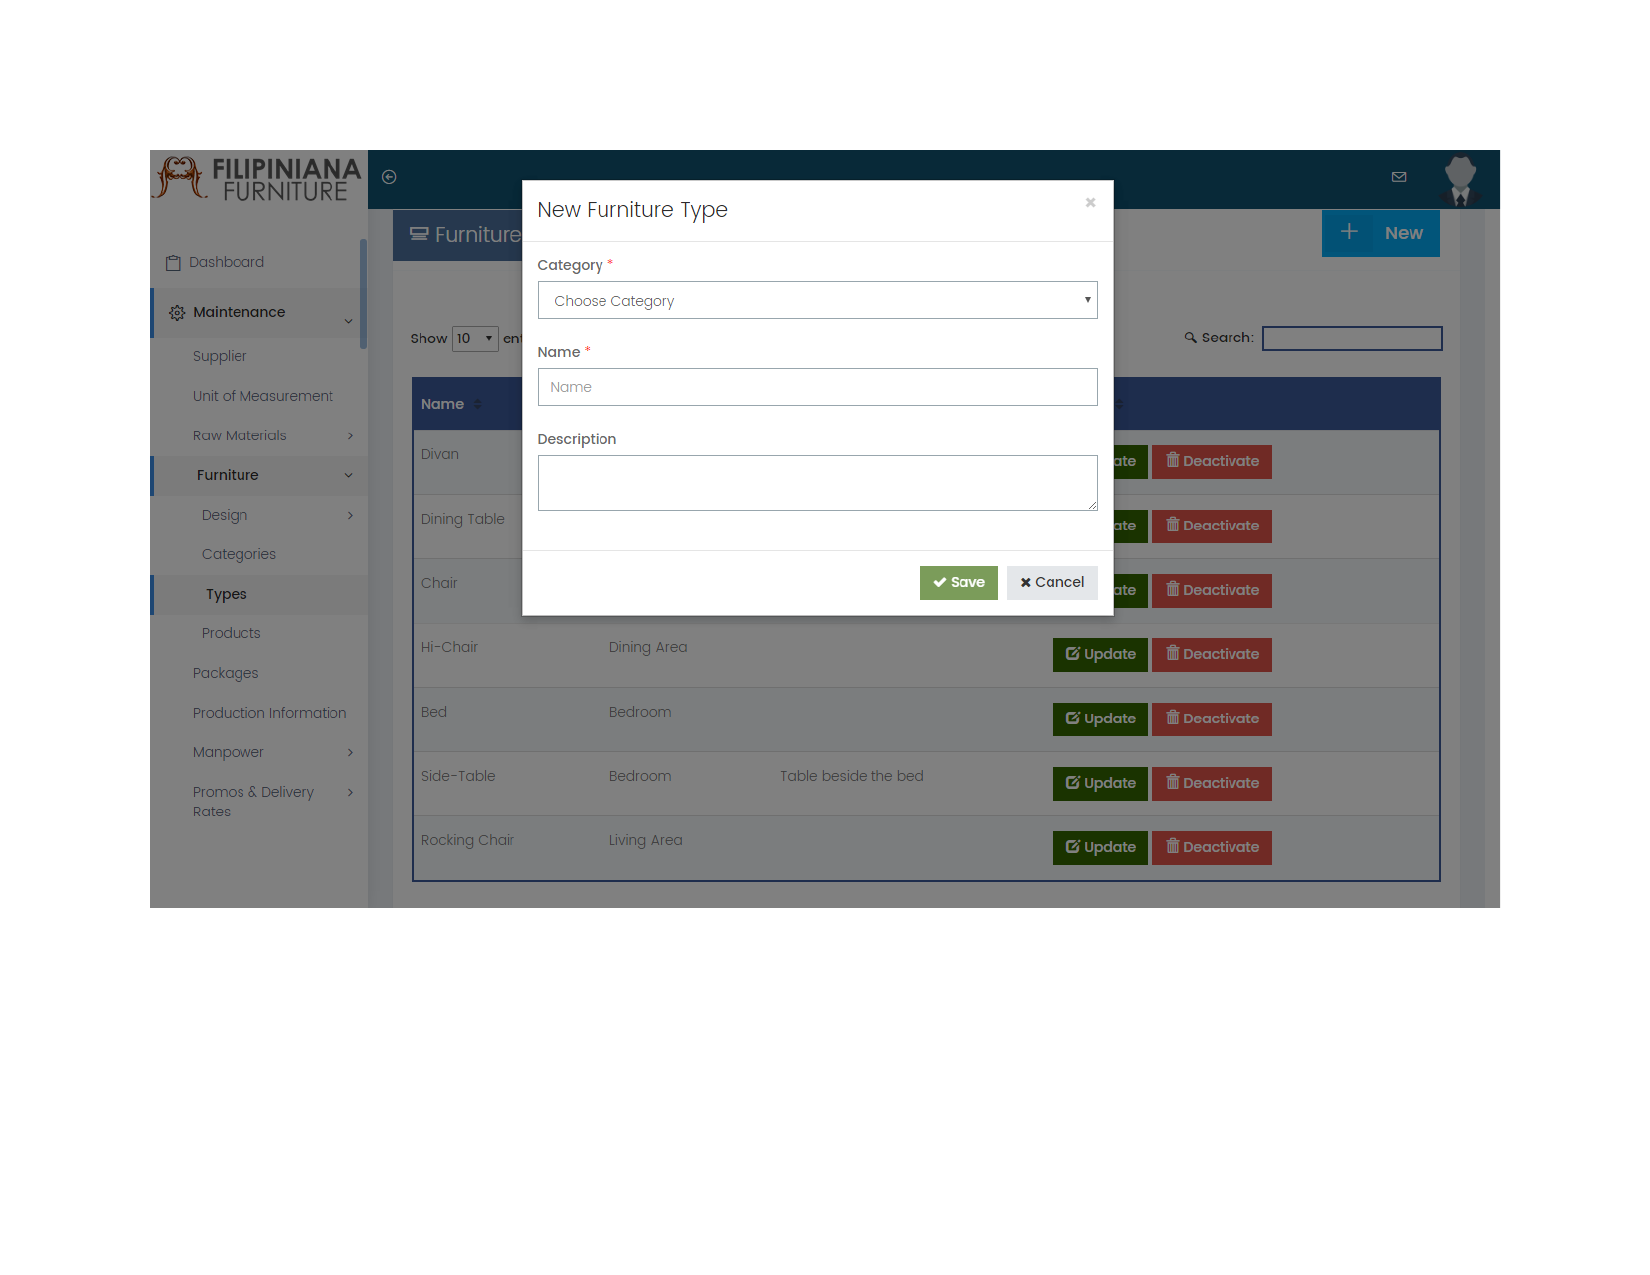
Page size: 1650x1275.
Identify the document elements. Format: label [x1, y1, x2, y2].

picture [150, 150, 1500, 908]
